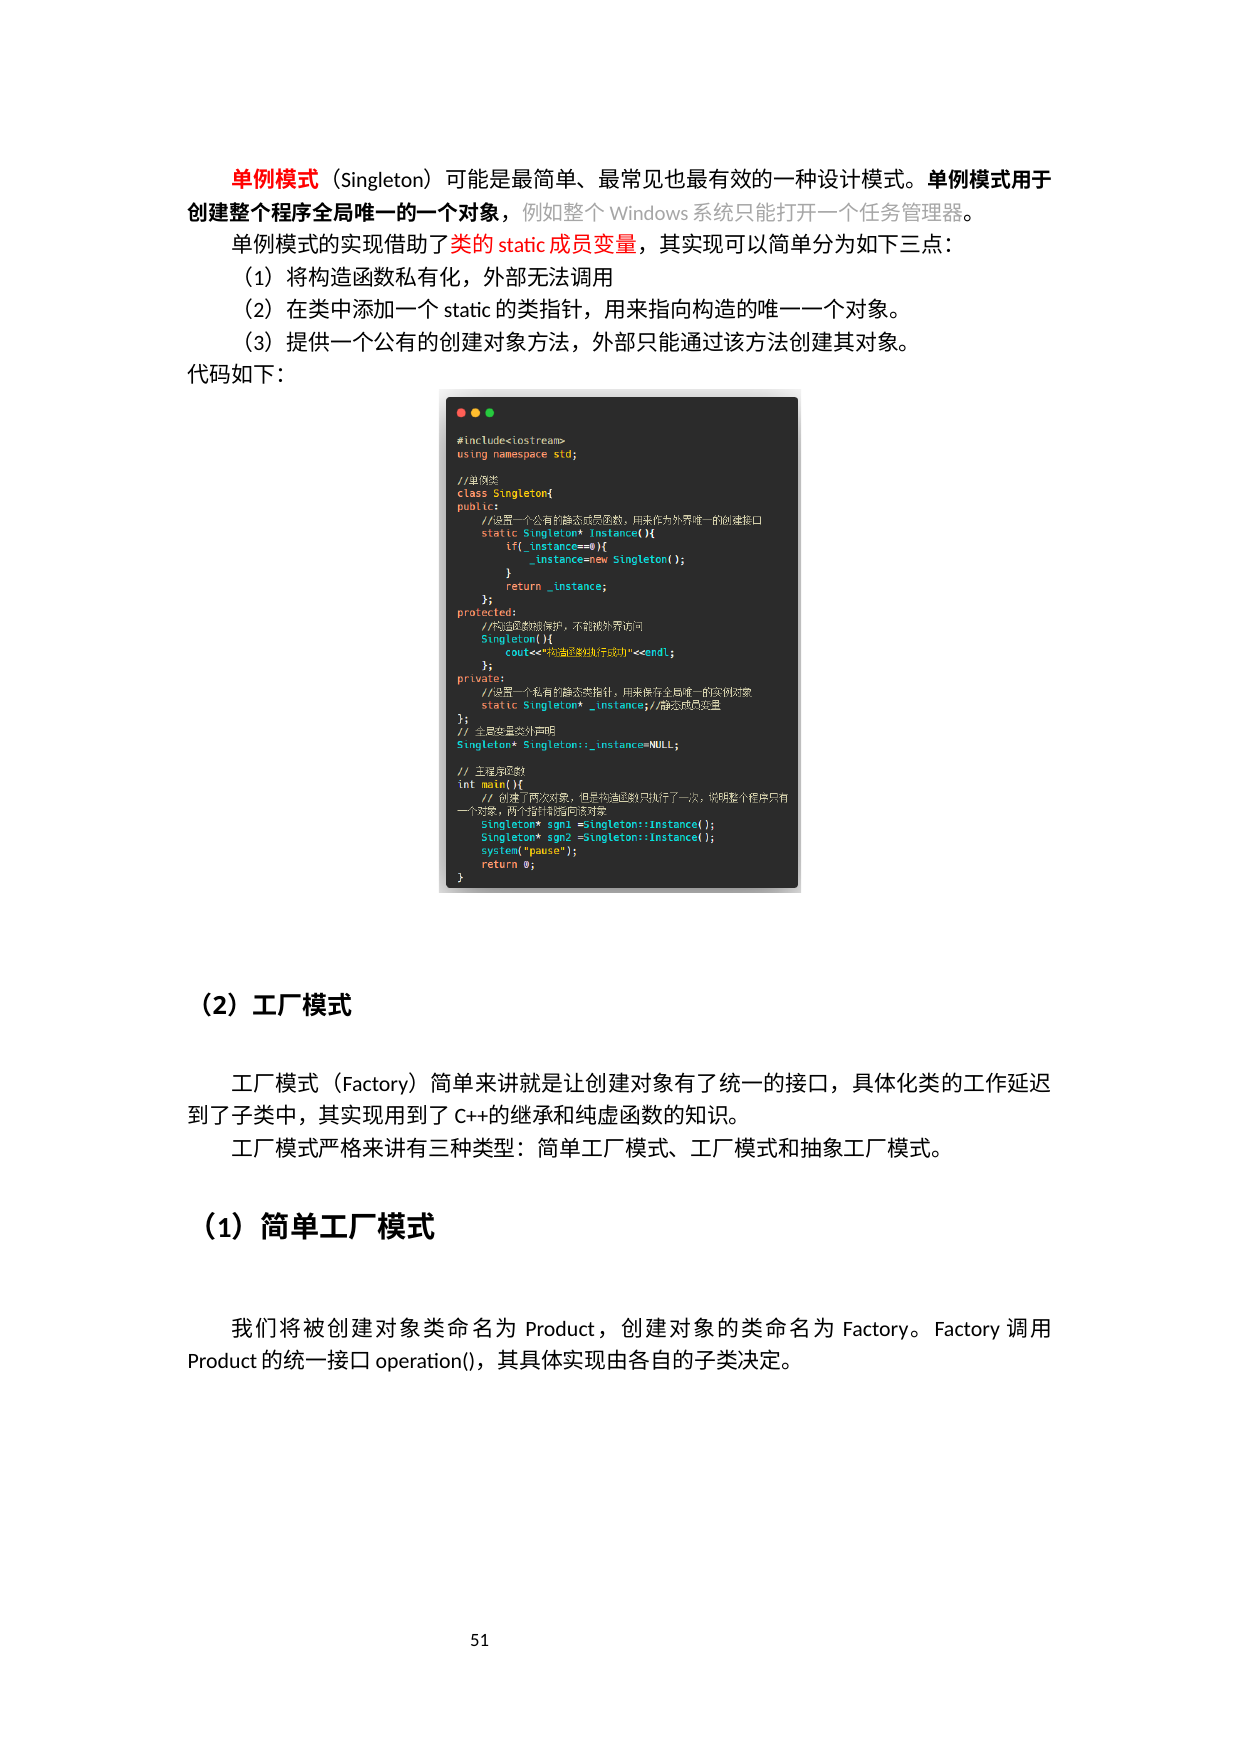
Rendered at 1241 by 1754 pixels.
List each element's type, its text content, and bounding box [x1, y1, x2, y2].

list 提供一个公有的创建对象方法，外部只能通过该方法创建其对象。 [187, 324, 1053, 357]
list 将构造函数私有化，外部无法调用 [187, 259, 1053, 292]
list 代码如下： [187, 357, 1053, 389]
subtitle （2）工厂模式 [187, 971, 1053, 1036]
list 工厂模式（Factory）简单来讲就是让创建对象有了统一的接口，具体化类的工作延迟到了子类中，其实现用到了C++的继承和纯虚函数的知识。 [187, 1065, 1053, 1130]
subtitle 简单工厂模式 [187, 1192, 1053, 1257]
list 在类中添加一个static的类指针，用来指向构造的唯一一个对象。 [187, 292, 1053, 324]
picture [438, 389, 802, 893]
list 工厂模式严格来讲有三种类型：简单工厂模式、工厂模式和抽象工厂模式。 [187, 1130, 1053, 1163]
text 我们将被创建对象类命名为Product，创建对象的类命名为Factory。Factory调用Product的统一接口operation()，其具体实现由各自的子类决定。 [187, 1310, 1053, 1375]
list 单例模式（Singleton）可能是最简单、最常见也最有效的一种设计模式。单例模式用于创建整个程序全局唯一的一个对象，例如整个Windows系统只能打开一个任务管理器。 [187, 162, 1053, 227]
list 单例模式的实现借助了类的static成员变量，其实现可以简单分为如下三点： [187, 227, 1053, 259]
